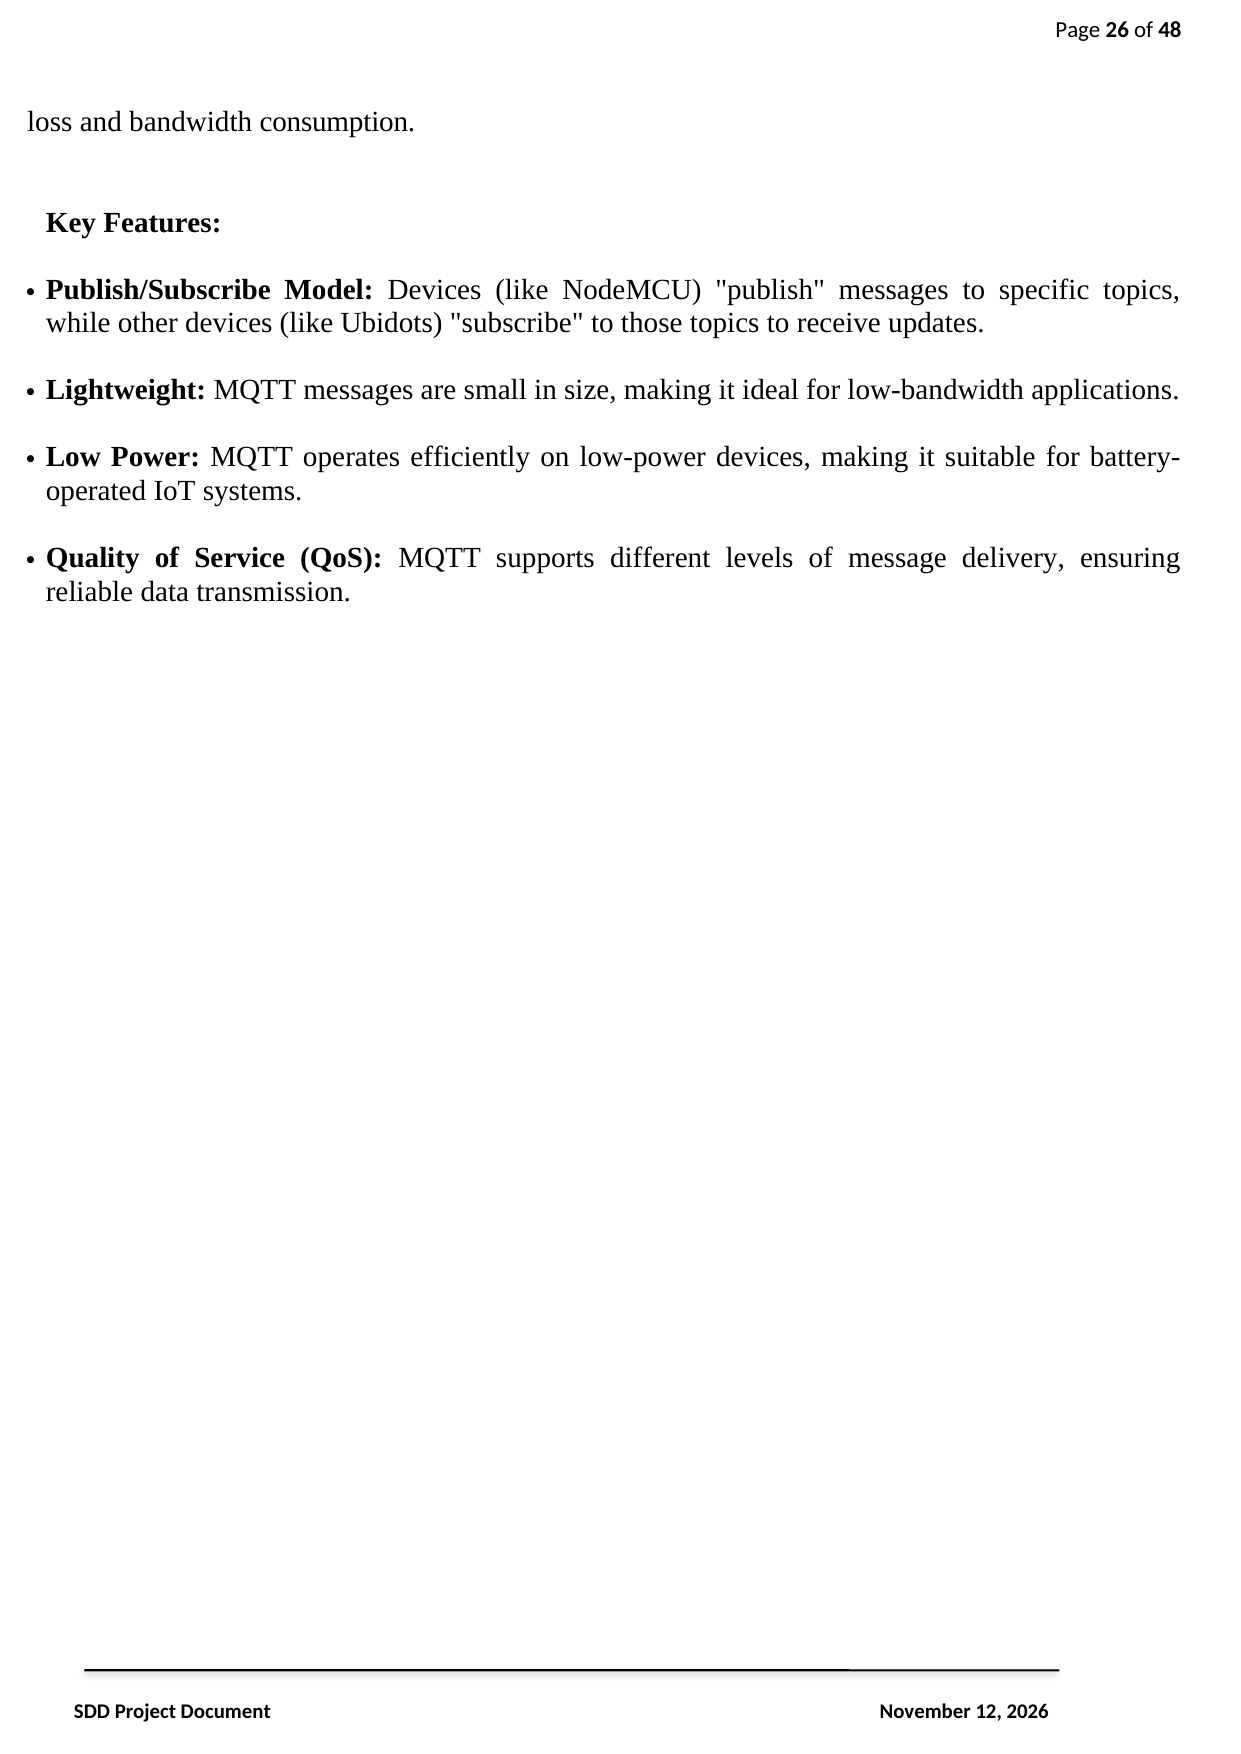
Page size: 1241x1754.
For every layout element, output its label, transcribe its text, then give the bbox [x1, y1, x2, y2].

list Quality of Service (QoS): MQTT supports different levels of message delivery, ensuring reliable data transmission. [27, 540, 1181, 607]
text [27, 104, 1181, 138]
list Publish/Subscribe Model: Devices (like NodeMCU) "publish" messages to specific topics, while other devices (like Ubidots) "subscribe" to those topics to receive updates. [27, 272, 1181, 339]
text Key Features: [46, 205, 1181, 238]
list Low Power: MQTT operates efficiently on low-power devices, making it suitable for battery-operated IoT systems. [27, 439, 1181, 507]
list Lightweight: MQTT messages are small in size, making it ideal for low-bandwidth applications. [27, 372, 1181, 406]
